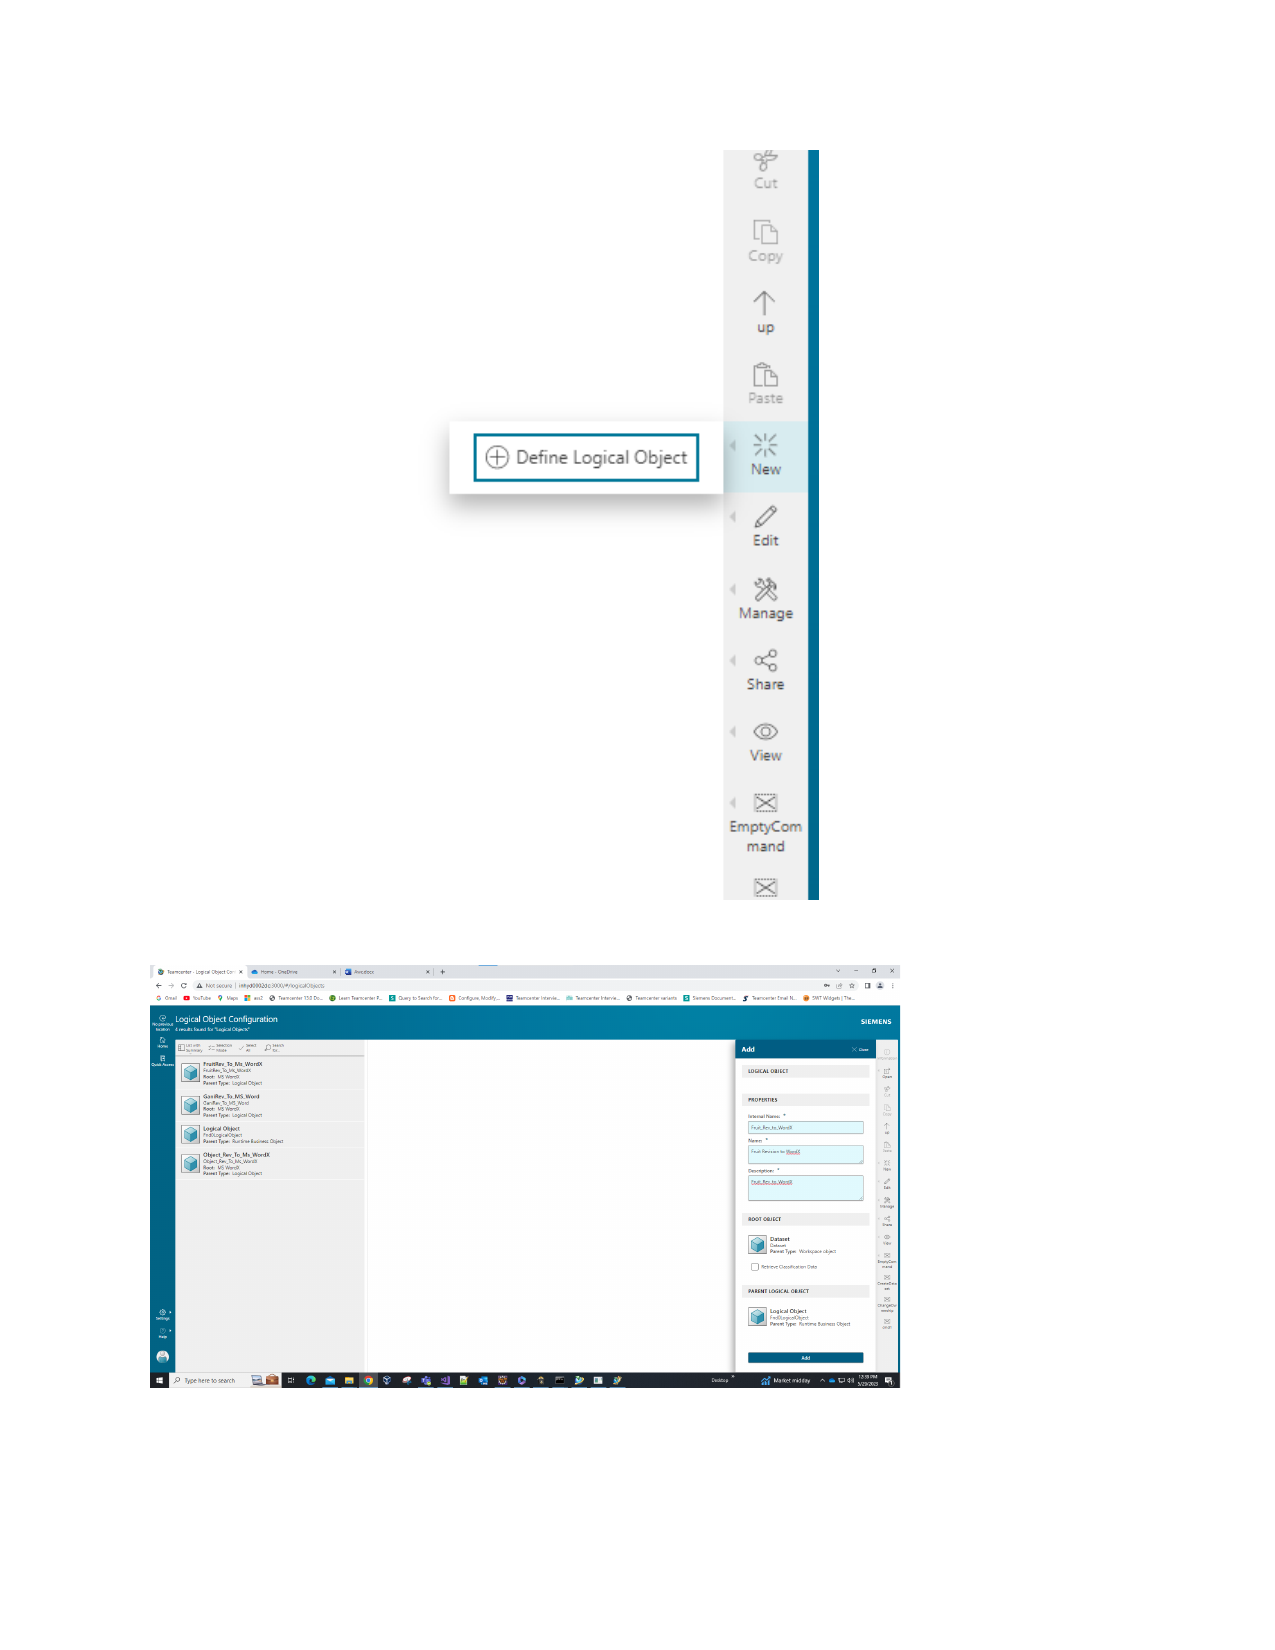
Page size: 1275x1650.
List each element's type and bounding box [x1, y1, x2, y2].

picture [157, 1351, 168, 1362]
picture [150, 965, 901, 1005]
picture [150, 150, 808, 900]
picture [150, 1040, 901, 1388]
